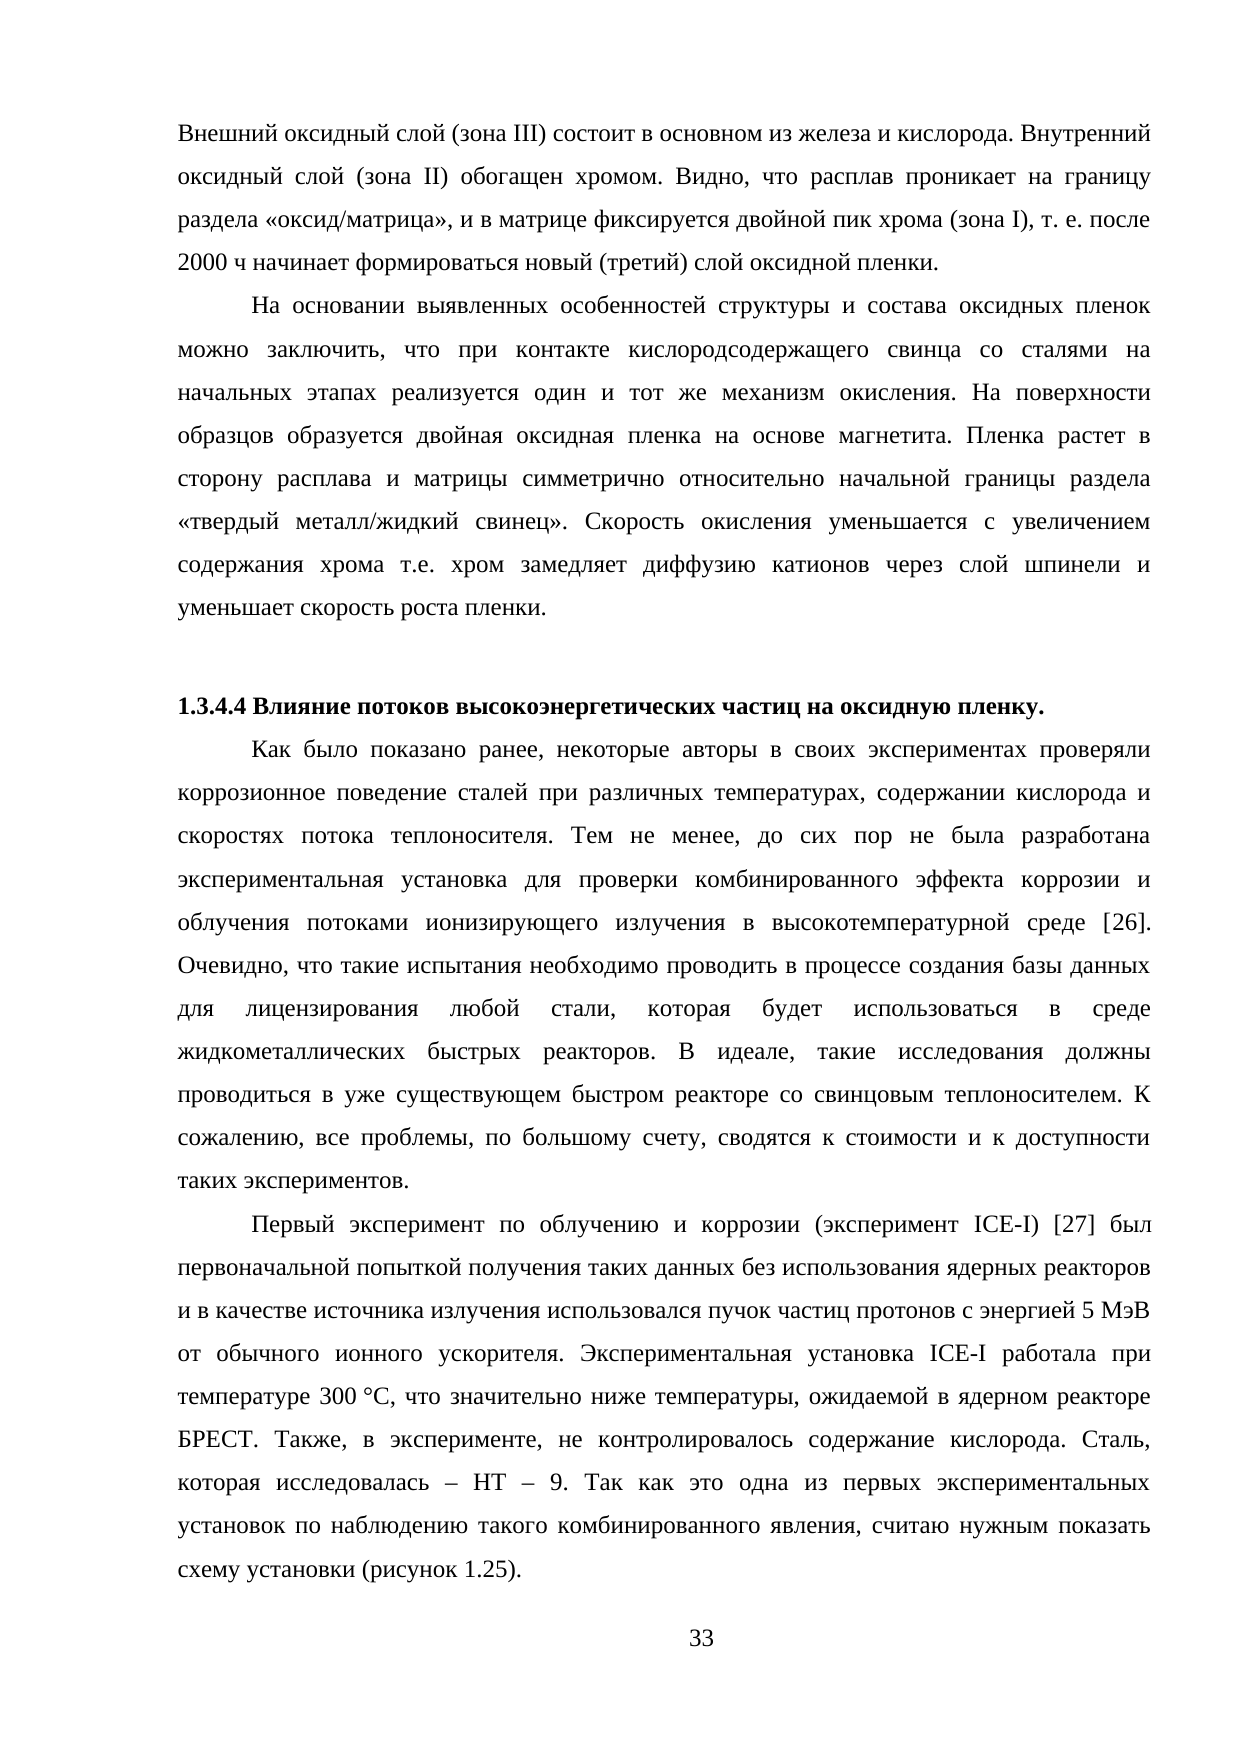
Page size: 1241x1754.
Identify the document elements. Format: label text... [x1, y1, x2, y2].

subtitle Влияние потоков высокоэнергетических частиц на оксидную пленку. [177, 691, 1152, 720]
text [177, 118, 1152, 276]
text Первый эксперимент по облучению и коррозии (эксперимент ICE-I) [27] был первоначальной попыткой получения таких данных без использования ядерных реакторов и в качестве источника излучения использовался пучок частиц протонов с энергией 5 МэВ от обычного ионного ускорителя. Экспериментальная установка ICE-I работала при температуре 300 °С, что значительно ниже температуры, ожидаемой в ядерном реакторе БРЕСТ. Также, в эксперименте, не контролировалось содержание кислорода. Сталь, которая исследовалась – НТ – 9. Так как это одна из первых экспериментальных установок по наблюдению такого комбинированного явления, считаю нужным показать схему установки (рисунок 1.25). [177, 1209, 1152, 1582]
text На основании выявленных особенностей структуры и состава оксидных пленок можно заключить, что при контакте кислородсодержащего свинца со сталями на начальных этапах реализуется один и тот же механизм окисления. На поверхности образцов образуется двойная оксидная пленка на основе магнетита. Пленка растет в сторону расплава и матрицы симметрично относительно начальной границы раздела «твердый металл/жидкий свинец». Скорость окисления уменьшается с увеличением содержания хрома т.е. хром замедляет диффузию катионов через слой шпинели и уменьшает скорость роста пленки. [177, 291, 1152, 621]
text Как было показано ранее, некоторые авторы в своих экспериментах проверяли коррозионное поведение сталей при различных температурах, содержании кислорода и скоростях потока теплоносителя. Тем не менее, до сих пор не была разработана экспериментальная установка для проверки комбинированного эффекта коррозии и облучения потоками ионизирующего излучения в высокотемпературной среде [26]. Очевидно, что такие испытания необходимо проводить в процессе создания базы данных для лицензирования любой стали, которая будет использоваться в среде жидкометаллических быстрых реакторов. В идеале, такие исследования должны проводиться в уже существующем быстром реакторе со свинцовым теплоносителем. К сожалению, все проблемы, по большому счету, сводятся к стоимости и к доступности таких экспериментов. [177, 734, 1152, 1194]
